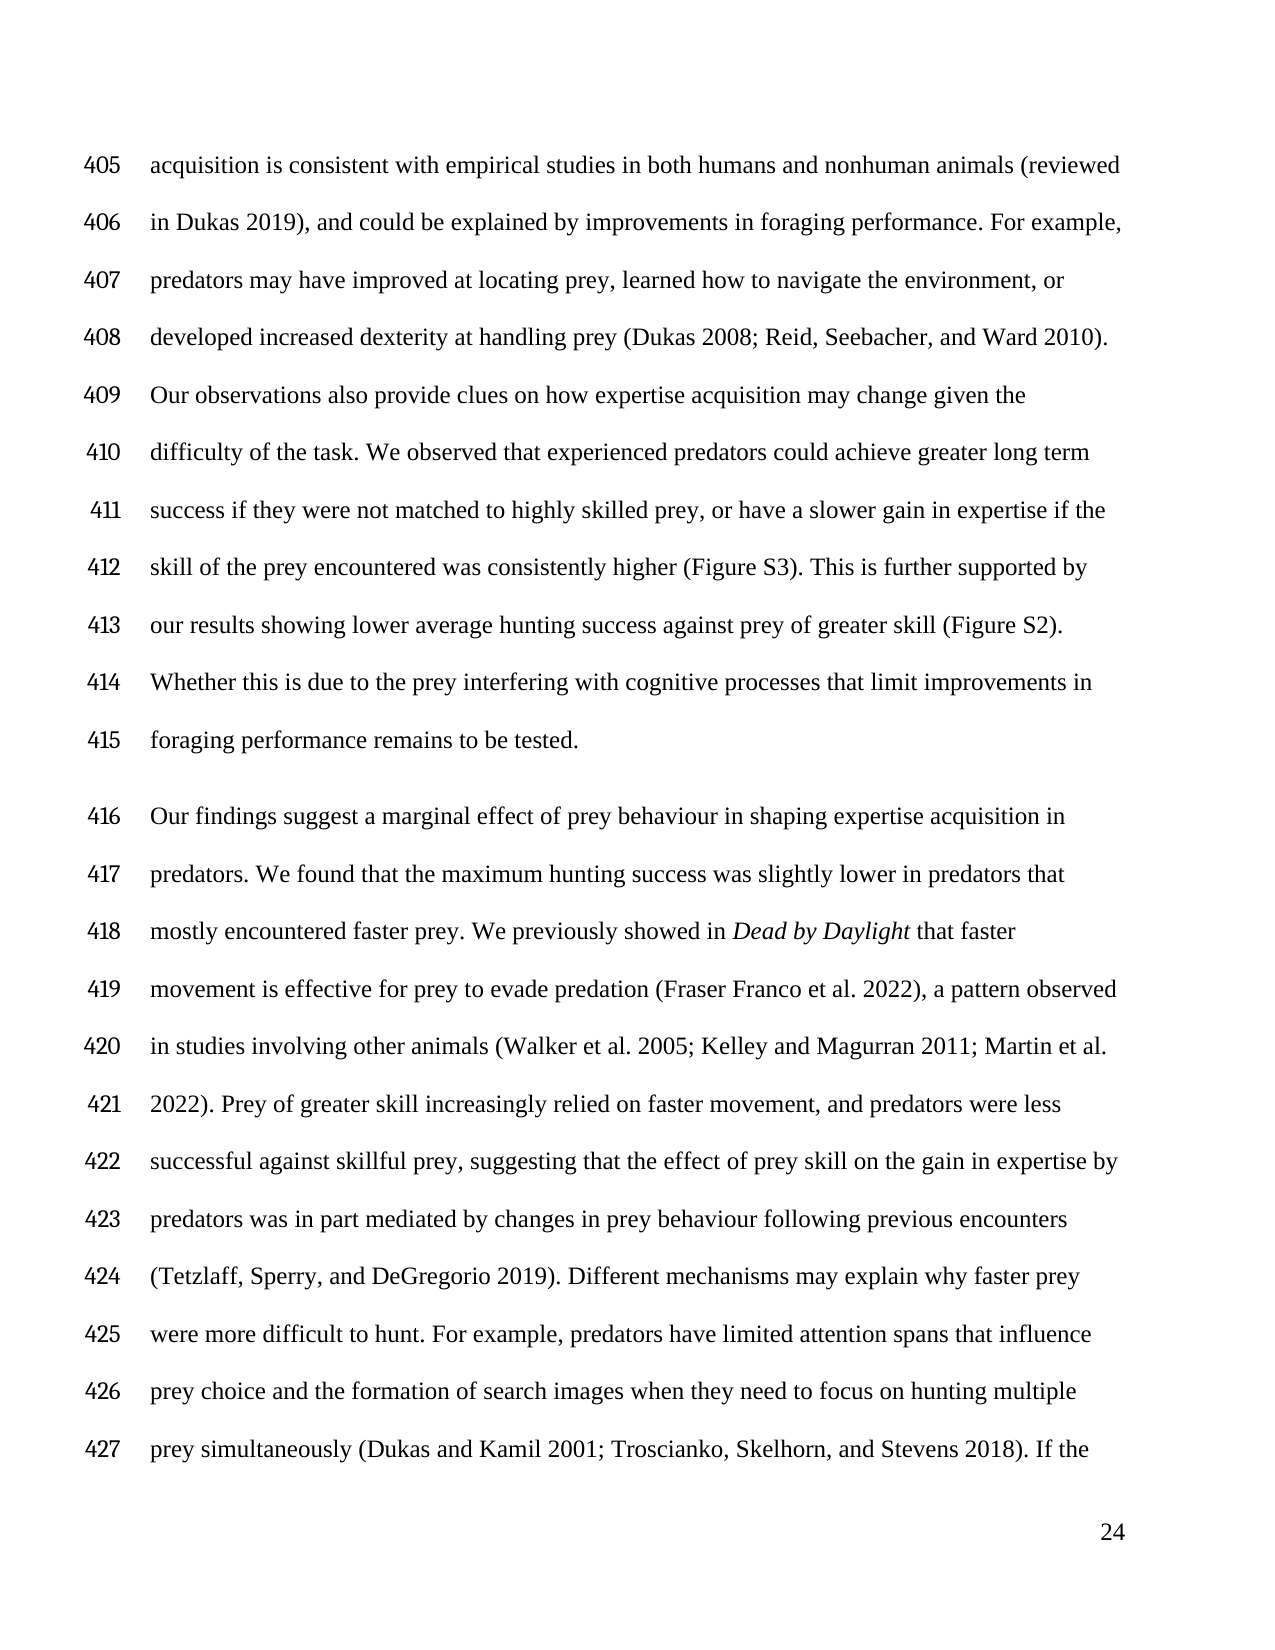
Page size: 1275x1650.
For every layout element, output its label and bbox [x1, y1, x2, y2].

text [150, 150, 1125, 754]
text [150, 801, 1125, 1462]
